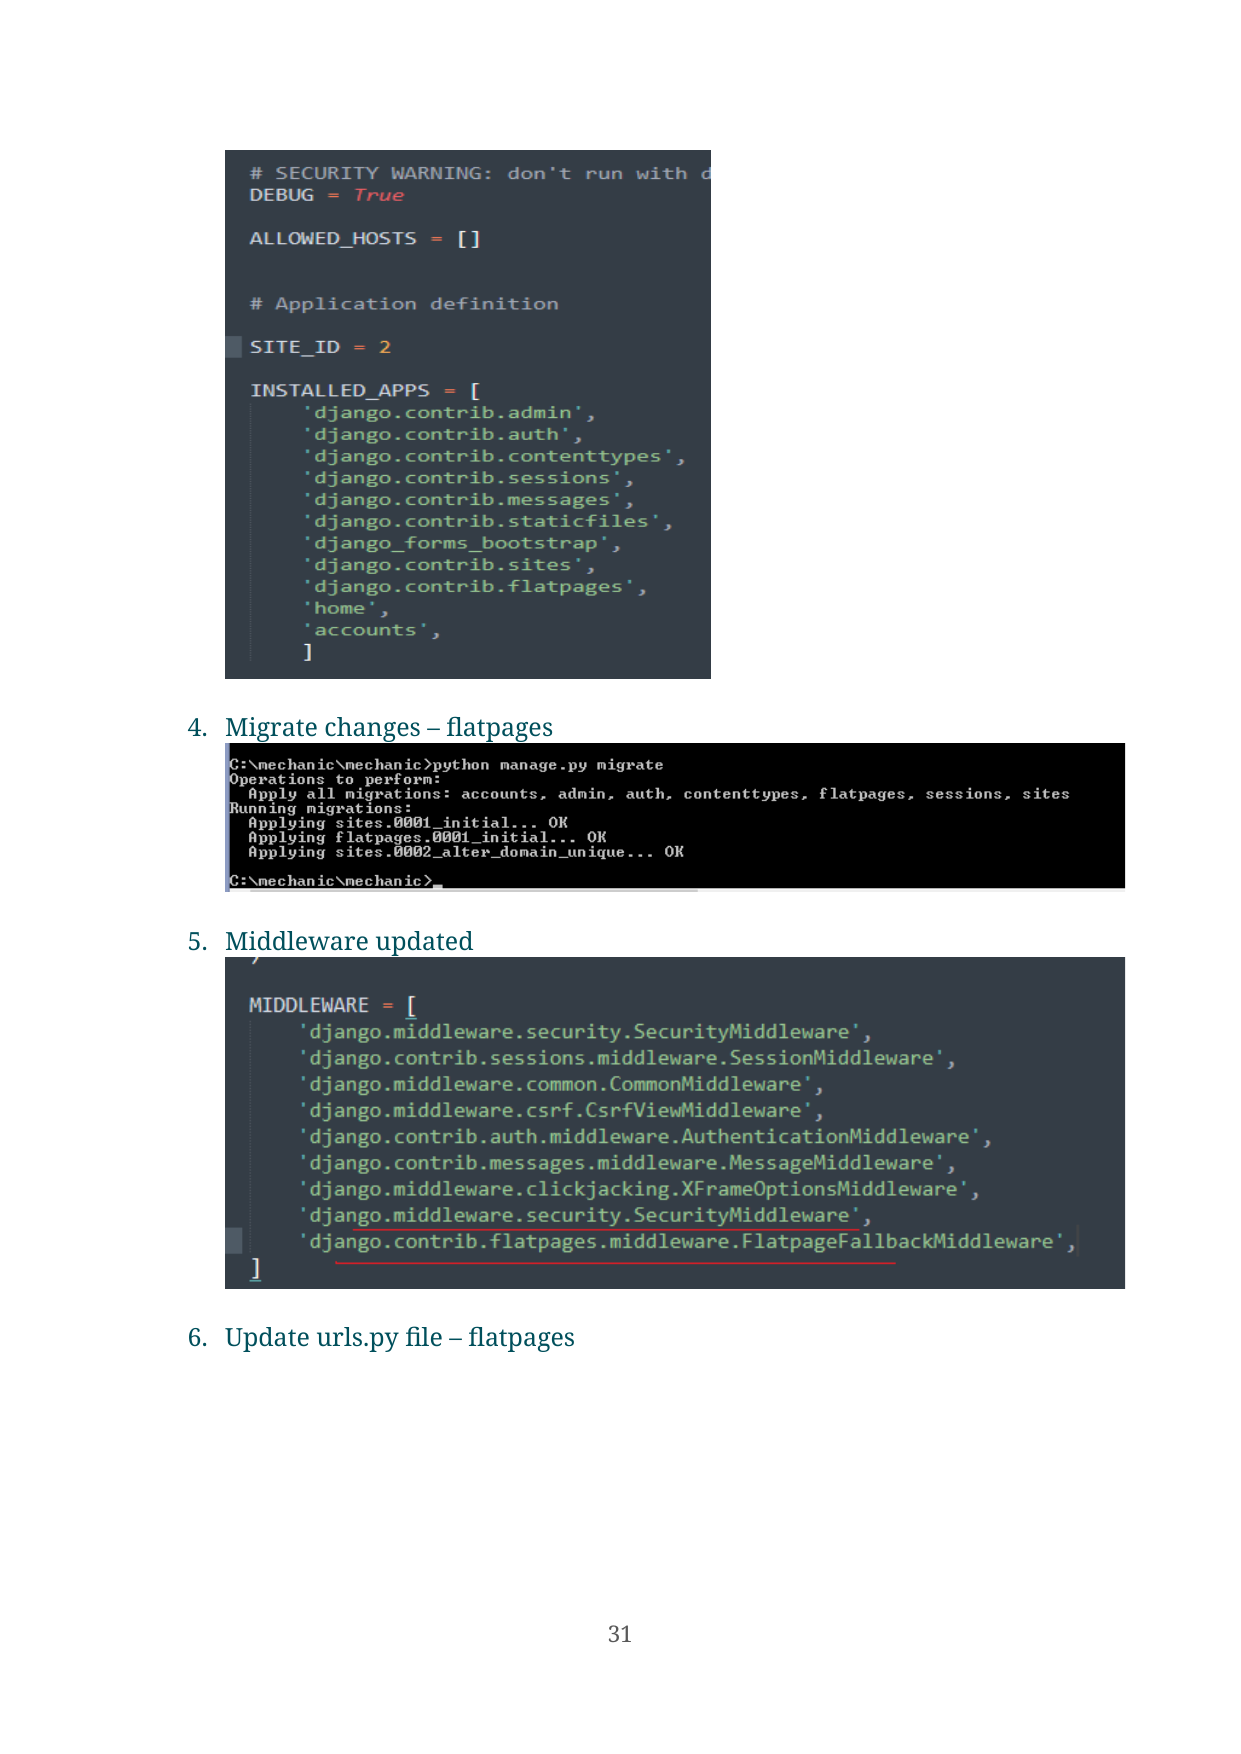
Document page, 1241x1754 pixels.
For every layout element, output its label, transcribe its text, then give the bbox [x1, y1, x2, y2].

list Update urls.py file – flatpages [187, 1320, 1090, 1354]
list Migrate changes – flatpages [187, 709, 1090, 743]
list Middleware updated [187, 923, 1090, 957]
picture [225, 150, 711, 679]
picture [225, 957, 1125, 1289]
picture [225, 743, 1125, 892]
